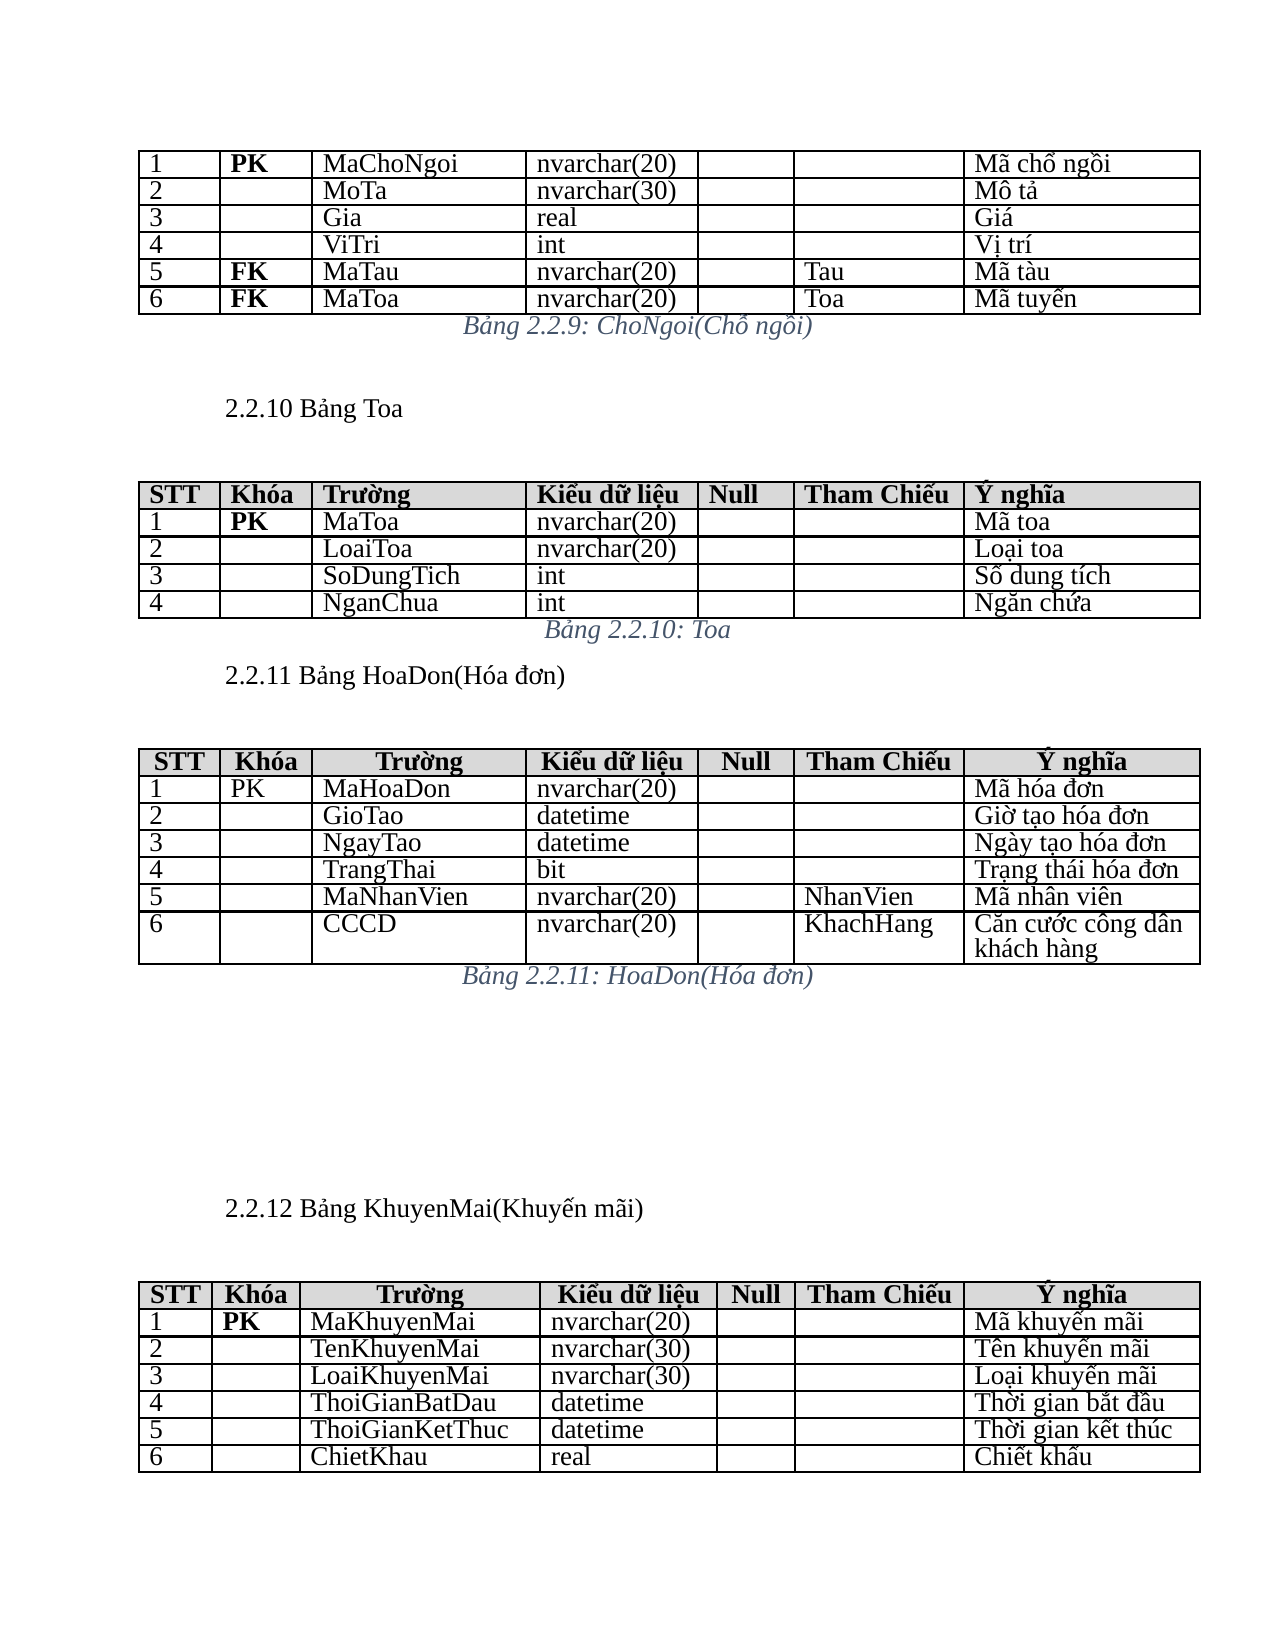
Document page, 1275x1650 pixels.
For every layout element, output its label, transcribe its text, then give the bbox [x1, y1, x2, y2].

table_cell [699, 913, 793, 962]
table_cell [796, 1310, 963, 1335]
table_cell [718, 1446, 794, 1471]
table_cell [221, 592, 311, 617]
table_header Trường [313, 750, 525, 775]
table_cell [796, 1392, 963, 1417]
table_cell [699, 777, 793, 802]
text Bảng 2.2.9: ChoNgoi(Chỗ ngồi) [150, 315, 1125, 339]
table_cell nvarchar(20) [527, 510, 697, 535]
table_cell datetime [541, 1392, 716, 1417]
table_cell [221, 913, 311, 962]
table_cell [795, 777, 963, 802]
table_cell TrangThai [313, 858, 525, 883]
table_cell [213, 1446, 299, 1471]
table_cell 6 [140, 913, 219, 962]
table_cell nvarchar(20) [527, 913, 697, 962]
table_cell [718, 1392, 794, 1417]
table_cell bit [527, 858, 697, 883]
table_header Kiểu dữ liệu [527, 483, 697, 508]
table_header Kiểu dữ liệu [527, 750, 697, 775]
table_cell [221, 233, 311, 258]
table_header Trường [301, 1283, 539, 1308]
table_cell Loại khuyến mãi [965, 1365, 1199, 1389]
text 2.2.12 Bảng KhuyenMai(Khuyến mãi) [150, 1198, 1125, 1223]
table_cell Tau [795, 260, 963, 285]
table_cell datetime [527, 831, 697, 856]
table_cell MaTau [313, 260, 525, 285]
table_cell ViTri [313, 233, 525, 258]
text 2.2.10 Bảng Toa [150, 398, 1125, 423]
table_cell PK [221, 510, 311, 535]
table_cell [699, 831, 793, 856]
table_cell [795, 565, 963, 589]
table_cell CCCD [313, 913, 525, 962]
table_cell nvarchar(30) [541, 1365, 716, 1389]
table_cell [796, 1419, 963, 1444]
table_cell [221, 206, 311, 231]
table_header Ý nghĩa [965, 750, 1199, 775]
table_cell [795, 592, 963, 617]
table_cell [221, 565, 311, 589]
table_cell datetime [541, 1419, 716, 1444]
table_cell 1 [140, 777, 219, 802]
table_cell ThoiGianBatDau [301, 1392, 539, 1417]
table_header Tham Chiếu [795, 750, 963, 775]
table_cell Thời gian bắt đầu [965, 1392, 1199, 1417]
table_cell LoaiKhuyenMai [301, 1365, 539, 1389]
table_cell [221, 538, 311, 562]
table_cell [795, 179, 963, 204]
table_cell nvarchar(20) [527, 885, 697, 910]
table_cell TenKhuyenMai [301, 1338, 539, 1362]
table_cell 3 [140, 1365, 211, 1389]
table_cell [699, 260, 793, 285]
table_header Trường [313, 483, 525, 508]
table_cell [699, 152, 793, 177]
table_cell Chiết khấu [965, 1446, 1199, 1471]
table_cell Mã chổ ngồi [965, 152, 1199, 177]
table_cell [699, 804, 793, 829]
table_cell Mã hóa đơn [965, 777, 1199, 802]
table_cell [213, 1365, 299, 1389]
table_cell [699, 538, 793, 562]
table_cell nvarchar(20) [527, 288, 697, 312]
table_cell 1 [140, 1310, 211, 1335]
table_cell 1 [140, 152, 219, 177]
table_cell nvarchar(30) [527, 179, 697, 204]
text Bảng 2.2.11: HoaDon(Hóa đơn) [150, 965, 1125, 989]
table_cell 2 [140, 1338, 211, 1362]
table_cell Mã tàu [965, 260, 1199, 285]
table_cell [718, 1365, 794, 1389]
table_cell [795, 804, 963, 829]
table_cell datetime [527, 804, 697, 829]
table_cell Mô tả [965, 179, 1199, 204]
table_cell Thời gian kết thúc [965, 1419, 1199, 1444]
table_header Khóa [221, 750, 311, 775]
table_cell 4 [140, 592, 219, 617]
table_cell MaNhanVien [313, 885, 525, 910]
table_cell [221, 885, 311, 910]
table_cell nvarchar(30) [541, 1338, 716, 1362]
table_cell real [541, 1446, 716, 1471]
table_header Null [699, 750, 793, 775]
table_cell [213, 1419, 299, 1444]
table_cell NgayTao [313, 831, 525, 856]
table_cell Căn cước công dân khách hàng [965, 913, 1199, 962]
table_cell 5 [140, 885, 219, 910]
table_cell PK [221, 777, 311, 802]
table_cell MoTa [313, 179, 525, 204]
table_cell SoDungTich [313, 565, 525, 589]
table_cell GioTao [313, 804, 525, 829]
table_header STT [140, 1283, 211, 1308]
table_cell [221, 179, 311, 204]
table_cell 4 [140, 233, 219, 258]
table_cell [718, 1310, 794, 1335]
table_cell int [527, 592, 697, 617]
table_cell [718, 1338, 794, 1362]
table_cell [699, 592, 793, 617]
table_cell MaToa [313, 288, 525, 312]
table_cell PK [221, 152, 311, 177]
table_cell MaKhuyenMai [301, 1310, 539, 1335]
table_cell [718, 1419, 794, 1444]
table_cell Giờ tạo hóa đơn [965, 804, 1199, 829]
table_header STT [140, 750, 219, 775]
table_cell Toa [795, 288, 963, 312]
table_cell [795, 538, 963, 562]
table_cell Ngăn chứa [965, 592, 1199, 617]
table_cell [221, 831, 311, 856]
table_header Ý nghĩa [965, 483, 1199, 508]
table_header Khóa [221, 483, 311, 508]
table_cell Mã tuyến [965, 288, 1199, 312]
table_cell [795, 858, 963, 883]
table_cell 2 [140, 804, 219, 829]
table_header STT [140, 483, 219, 508]
table_cell 3 [140, 831, 219, 856]
table_cell MaToa [313, 510, 525, 535]
table_cell MaHoaDon [313, 777, 525, 802]
table_cell [795, 831, 963, 856]
table_header Kiểu dữ liệu [541, 1283, 716, 1308]
table_cell FK [221, 260, 311, 285]
table_cell [796, 1338, 963, 1362]
table_cell [699, 510, 793, 535]
table_cell MaChoNgoi [313, 152, 525, 177]
table_header Khóa [213, 1283, 299, 1308]
table_cell ThoiGianKetThuc [301, 1419, 539, 1444]
table_cell Gia [313, 206, 525, 231]
table_cell 2 [140, 538, 219, 562]
table_cell [795, 510, 963, 535]
text 2.2.11 Bảng HoaDon(Hóa đơn) [150, 664, 1125, 689]
table_cell [795, 206, 963, 231]
table_cell nvarchar(20) [527, 777, 697, 802]
table_cell [795, 152, 963, 177]
table_cell LoaiToa [313, 538, 525, 562]
table_cell KhachHang [795, 913, 963, 962]
table_cell [699, 288, 793, 312]
table_cell NhanVien [795, 885, 963, 910]
table_cell 3 [140, 206, 219, 231]
table_cell Mã toa [965, 510, 1199, 535]
table_cell Mã nhân viên [965, 885, 1199, 910]
table_cell [699, 565, 793, 589]
table_cell PK [213, 1310, 299, 1335]
table_cell 5 [140, 1419, 211, 1444]
table_cell [221, 804, 311, 829]
table_cell [213, 1392, 299, 1417]
table_cell 1 [140, 510, 219, 535]
table_cell Loại toa [965, 538, 1199, 562]
table_cell 4 [140, 858, 219, 883]
table_cell 6 [140, 1446, 211, 1471]
table_cell 2 [140, 179, 219, 204]
table_cell Giá [965, 206, 1199, 231]
table_cell [221, 858, 311, 883]
table_cell FK [221, 288, 311, 312]
table_header Null [699, 483, 793, 508]
table_cell int [527, 565, 697, 589]
table_header Null [718, 1283, 794, 1308]
table_cell Mã khuyến mãi [965, 1310, 1199, 1335]
table_cell [699, 233, 793, 258]
table_cell Số dung tích [965, 565, 1199, 589]
table_cell Tên khuyến mãi [965, 1338, 1199, 1362]
table_cell [699, 179, 793, 204]
table_header Tham Chiếu [796, 1283, 963, 1308]
table_cell [699, 206, 793, 231]
table_cell nvarchar(20) [541, 1310, 716, 1335]
table_cell [795, 233, 963, 258]
table_cell 6 [140, 288, 219, 312]
table_cell [699, 885, 793, 910]
table_cell [796, 1446, 963, 1471]
table_cell ChietKhau [301, 1446, 539, 1471]
table_header Ý nghĩa [965, 1283, 1199, 1308]
table_cell 5 [140, 260, 219, 285]
text Bảng 2.2.10: Toa [150, 619, 1125, 644]
table_cell nvarchar(20) [527, 152, 697, 177]
table_cell int [527, 233, 697, 258]
table_cell Vị trí [965, 233, 1199, 258]
table_cell [213, 1338, 299, 1362]
table_cell 3 [140, 565, 219, 589]
table_cell nvarchar(20) [527, 260, 697, 285]
table_cell NganChua [313, 592, 525, 617]
table_cell [796, 1365, 963, 1389]
table_cell Trạng thái hóa đơn [965, 858, 1199, 883]
table_cell Ngày tạo hóa đơn [965, 831, 1199, 856]
table_cell 4 [140, 1392, 211, 1417]
table_header Tham Chiếu [795, 483, 963, 508]
table_cell real [527, 206, 697, 231]
table_cell [699, 858, 793, 883]
table_cell nvarchar(20) [527, 538, 697, 562]
